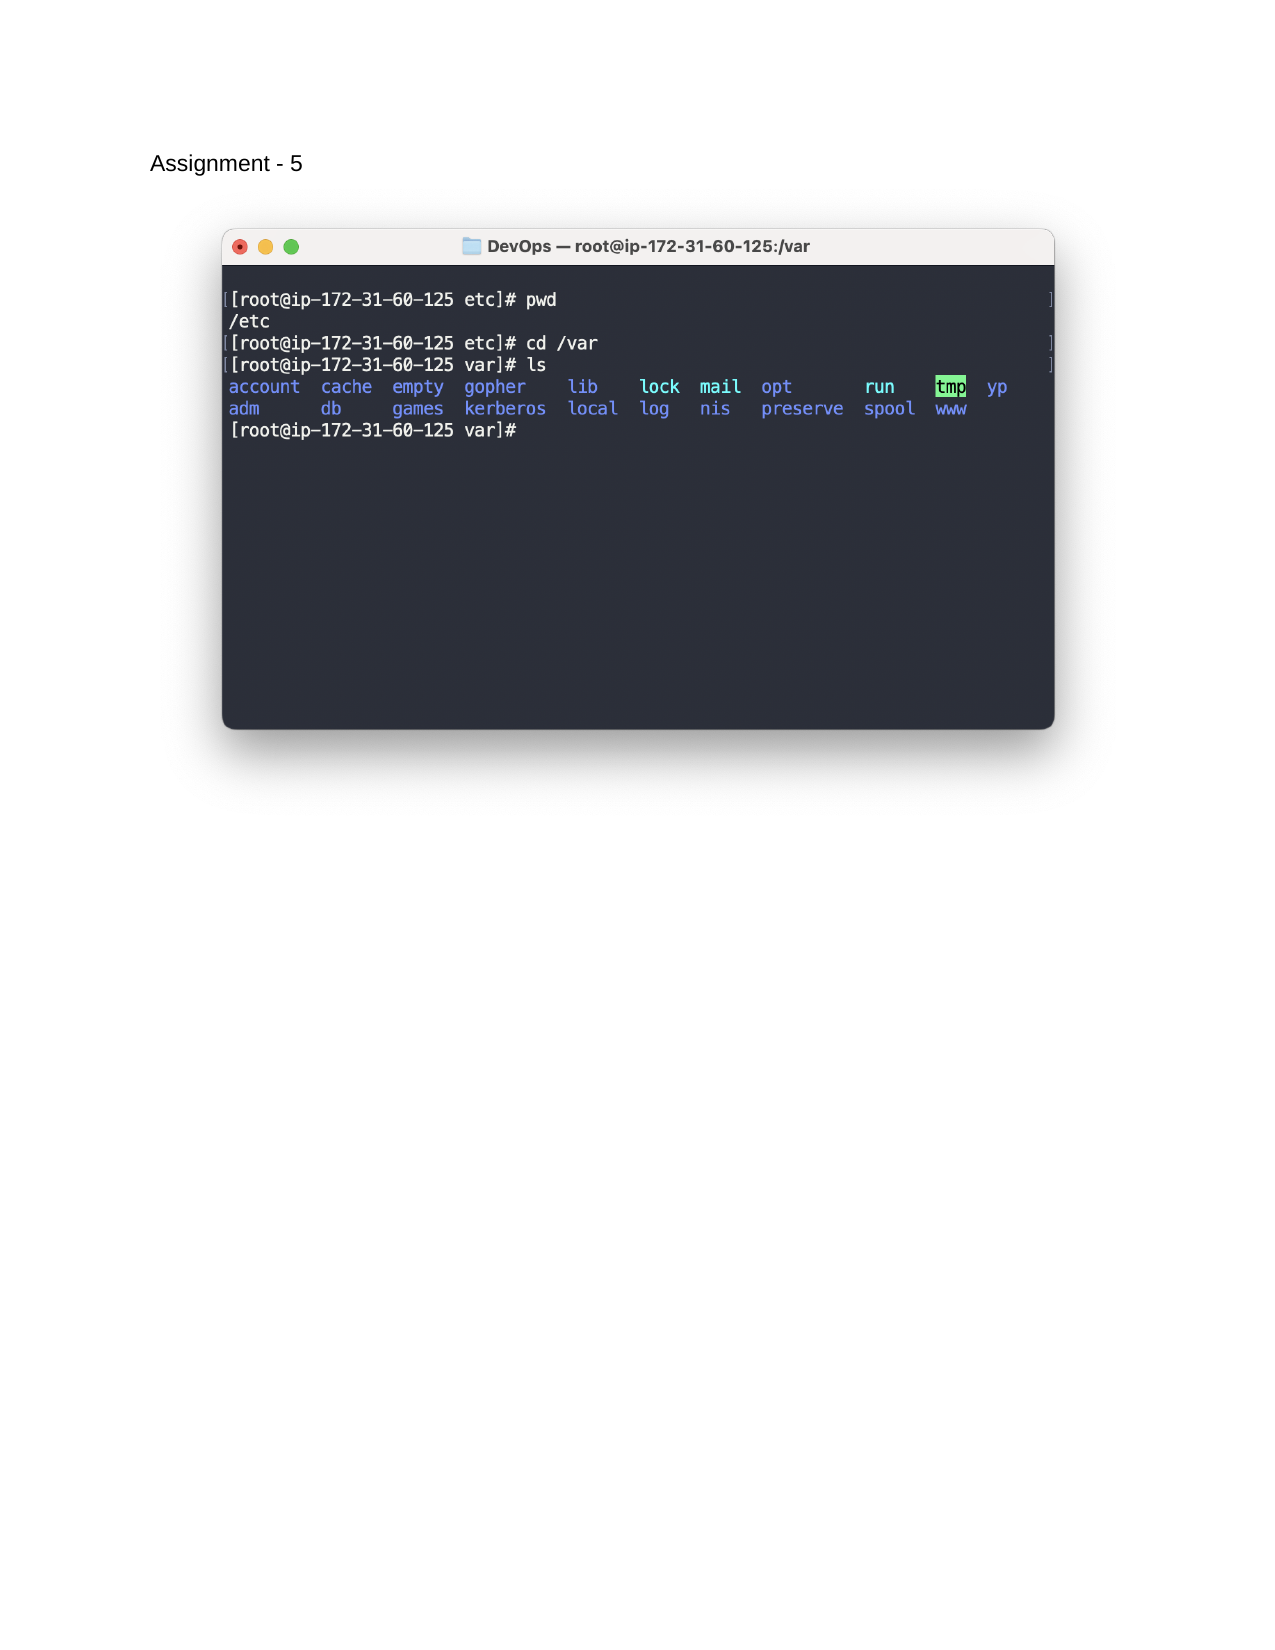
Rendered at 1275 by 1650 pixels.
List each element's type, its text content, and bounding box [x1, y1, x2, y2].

picture [150, 180, 1125, 824]
text Assignment - 5 [150, 150, 1125, 180]
